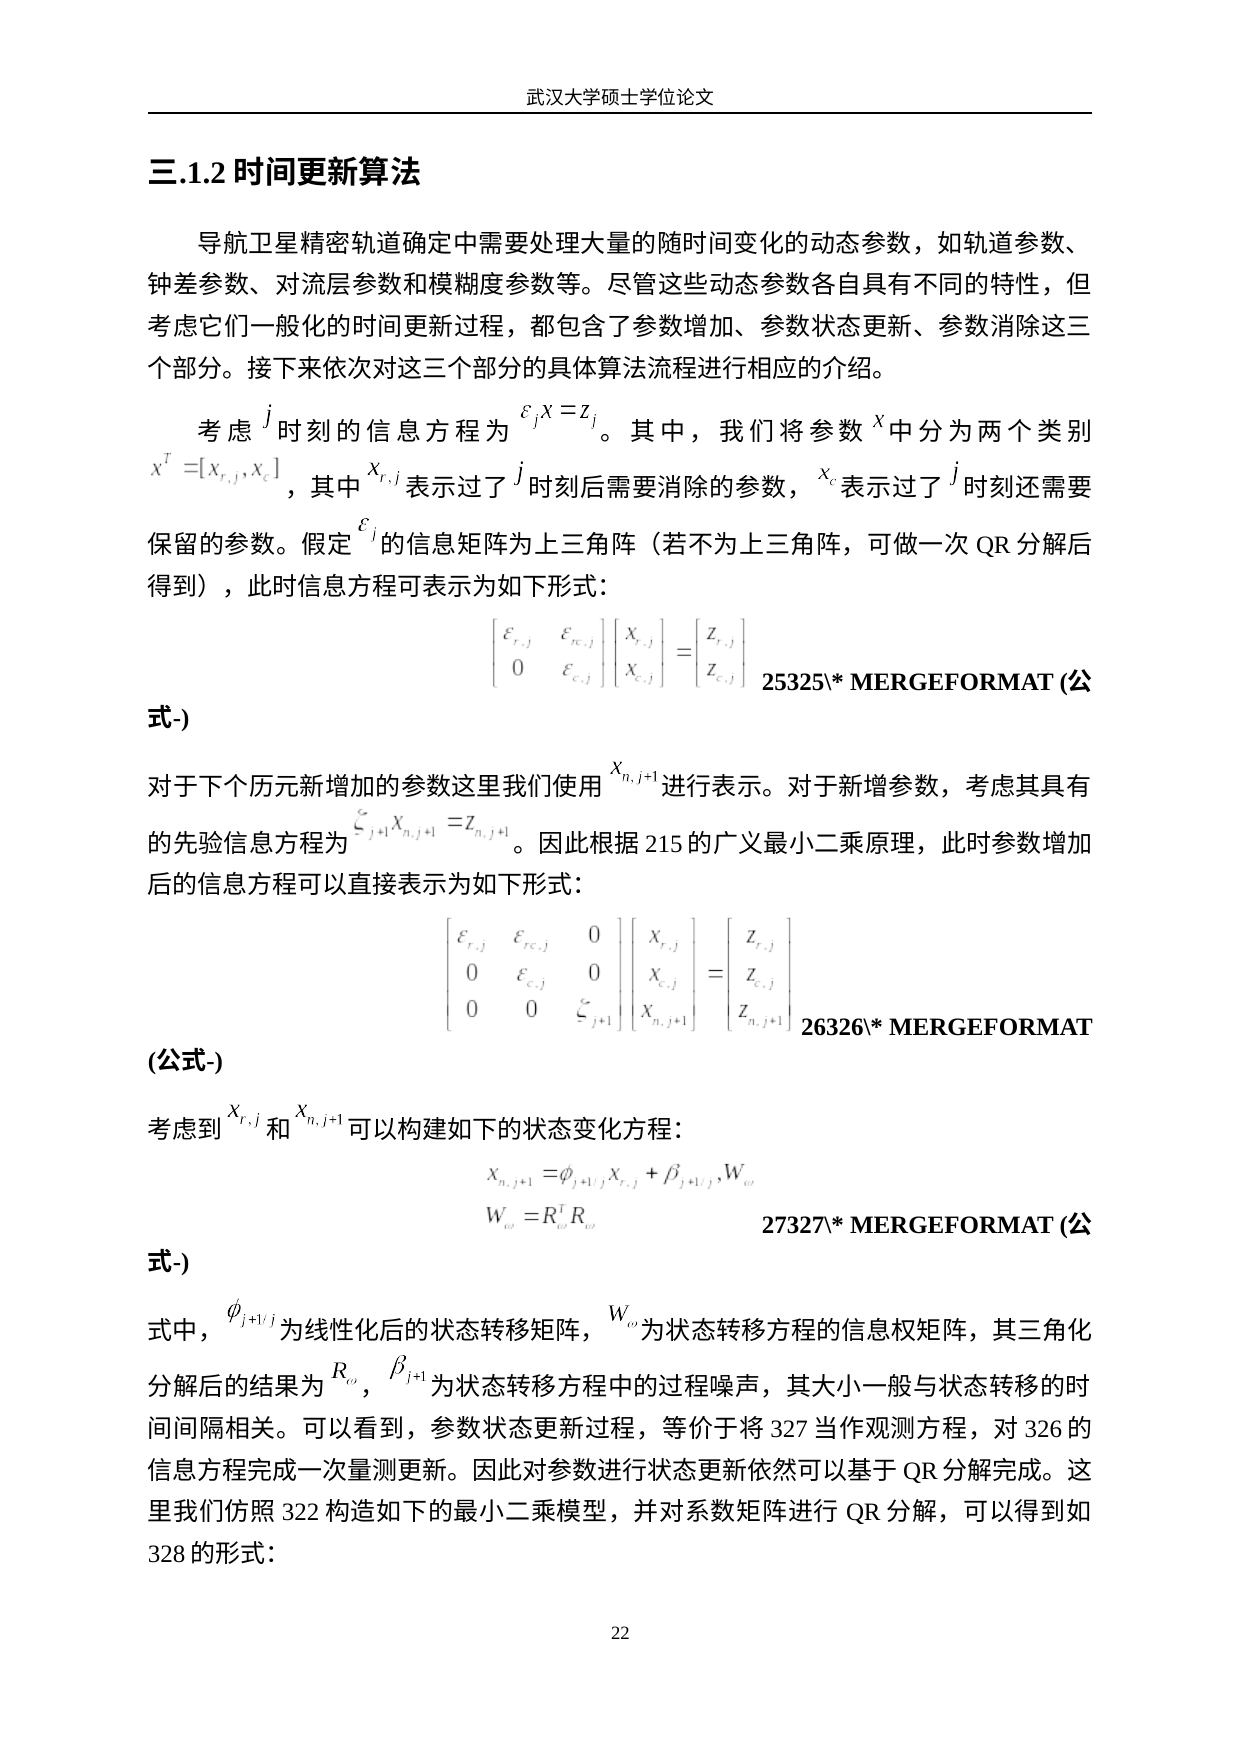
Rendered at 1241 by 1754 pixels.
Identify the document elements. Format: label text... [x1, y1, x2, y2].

text 对于下个历元新增加的参数这里我们使用进行表示。对于新增参数，考虑其具有的先验信息方程为。因此根据的广义最小二乘原理，此时参数增加后的信息方程可以直接表示为如下形式： [148, 746, 1092, 901]
text 时间更新算法 [148, 148, 1092, 193]
text 考虑到和可以构建如下的状态变化方程： [148, 1089, 1092, 1146]
text 导航卫星精密轨道确定中需要处理大量的随时间变化的动态参数，如轨道参数、钟差参数、对流层参数和模糊度参数等。尽管这些动态参数各自具有不同的特性，但考虑它们一般化的时间更新过程，都包含了参数增加、参数状态更新、参数消除这三个部分。接下来依次对这三个部分的具体算法流程进行相应的介绍。 [148, 218, 1092, 384]
text 考虑时刻的信息方程为。其中，我们将参数中分为两个类别，其中表示过了时刻后需要消除的参数，表示过了时刻还需要保留的参数。假定的信息矩阵为上三角阵（若不为上三角阵，可做一次QR分解后得到），此时信息方程可表示为如下形式： [148, 391, 1092, 602]
text 式中，为线性化后的状态转移矩阵，为状态转移方程的信息权矩阵，其三角化分解后的结果为，为状态转移方程中的过程噪声，其大小一般与状态转移的时间间隔相关。可以看到，参数状态更新过程，等价于将当作观测方程，对的信息方程完成一次量测更新。因此对参数进行状态更新依然可以基于QR分解完成。这里我们仿照构造如下的最小二乘模型，并对系数矩阵进行QR分解，可以得到如的形式： [148, 1290, 1092, 1570]
